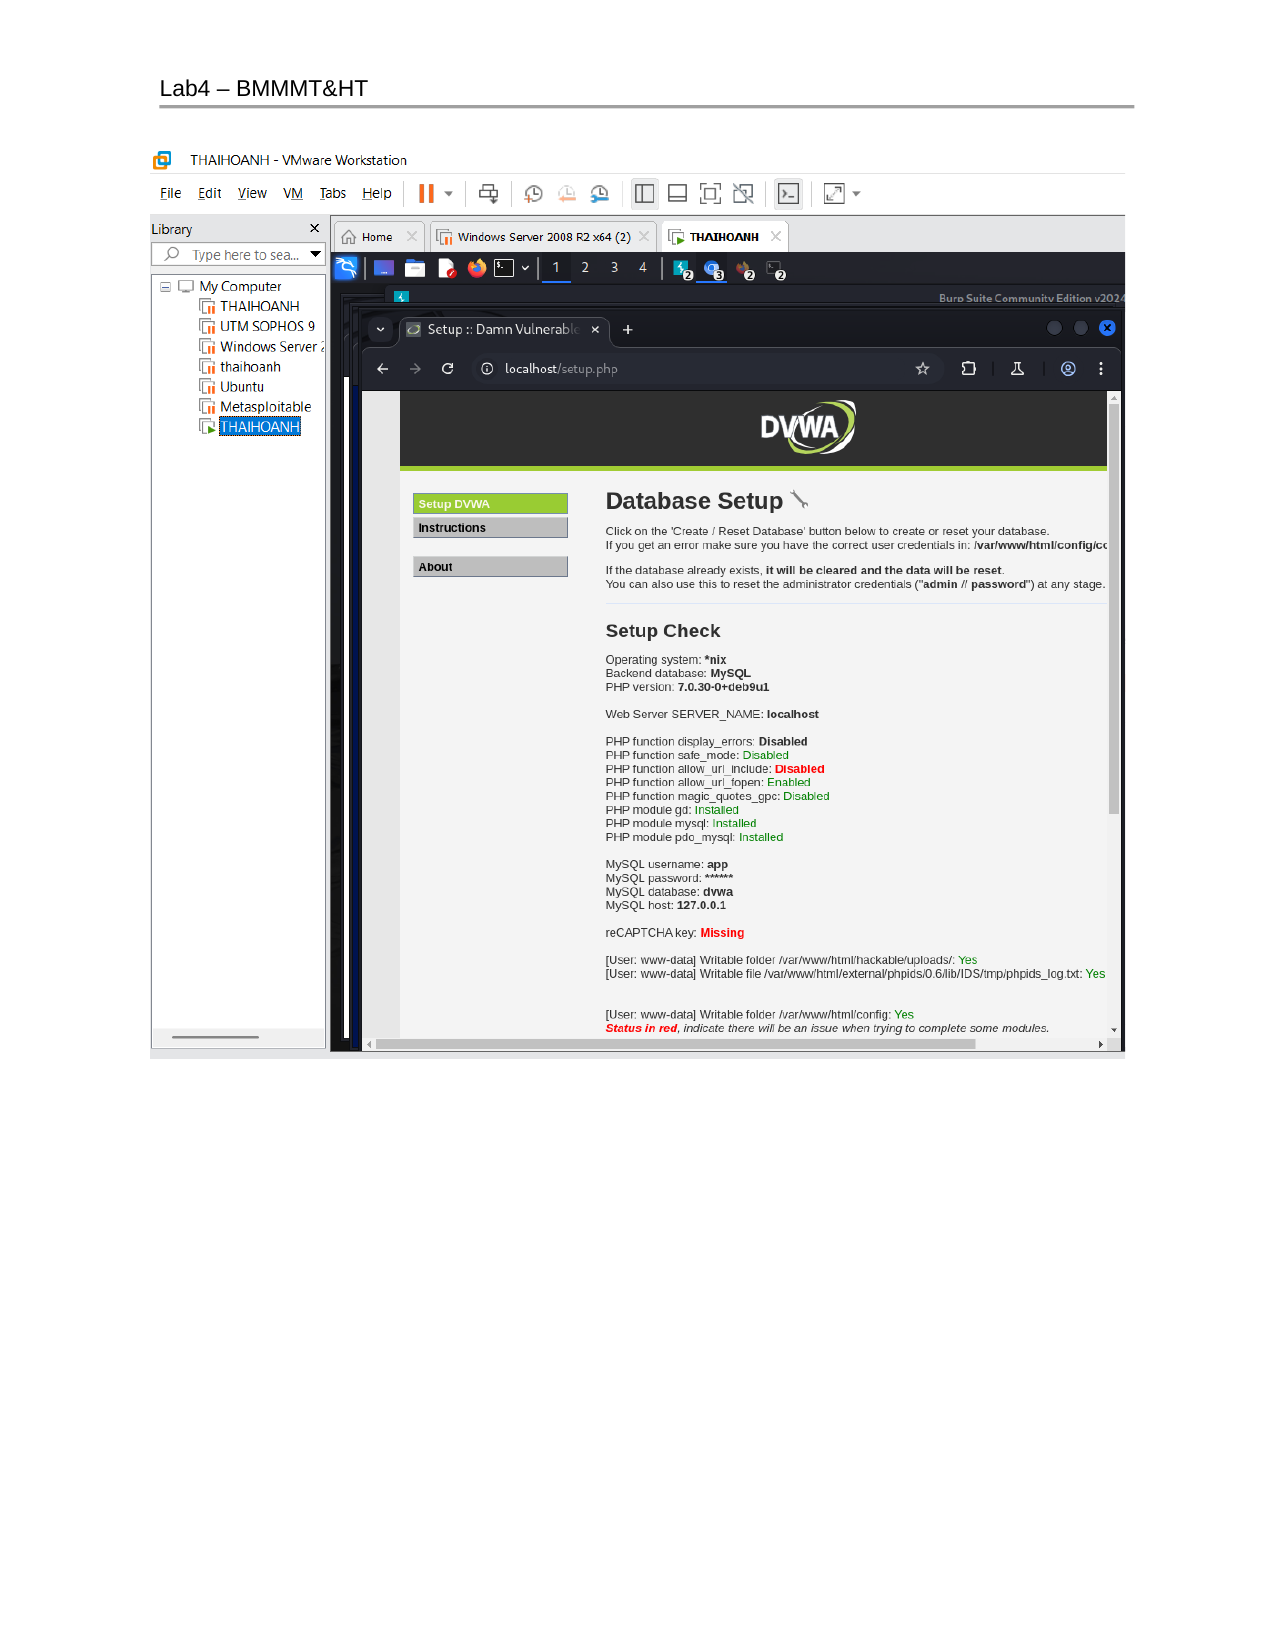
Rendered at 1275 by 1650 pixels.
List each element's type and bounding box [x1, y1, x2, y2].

picture [150, 150, 1125, 1059]
